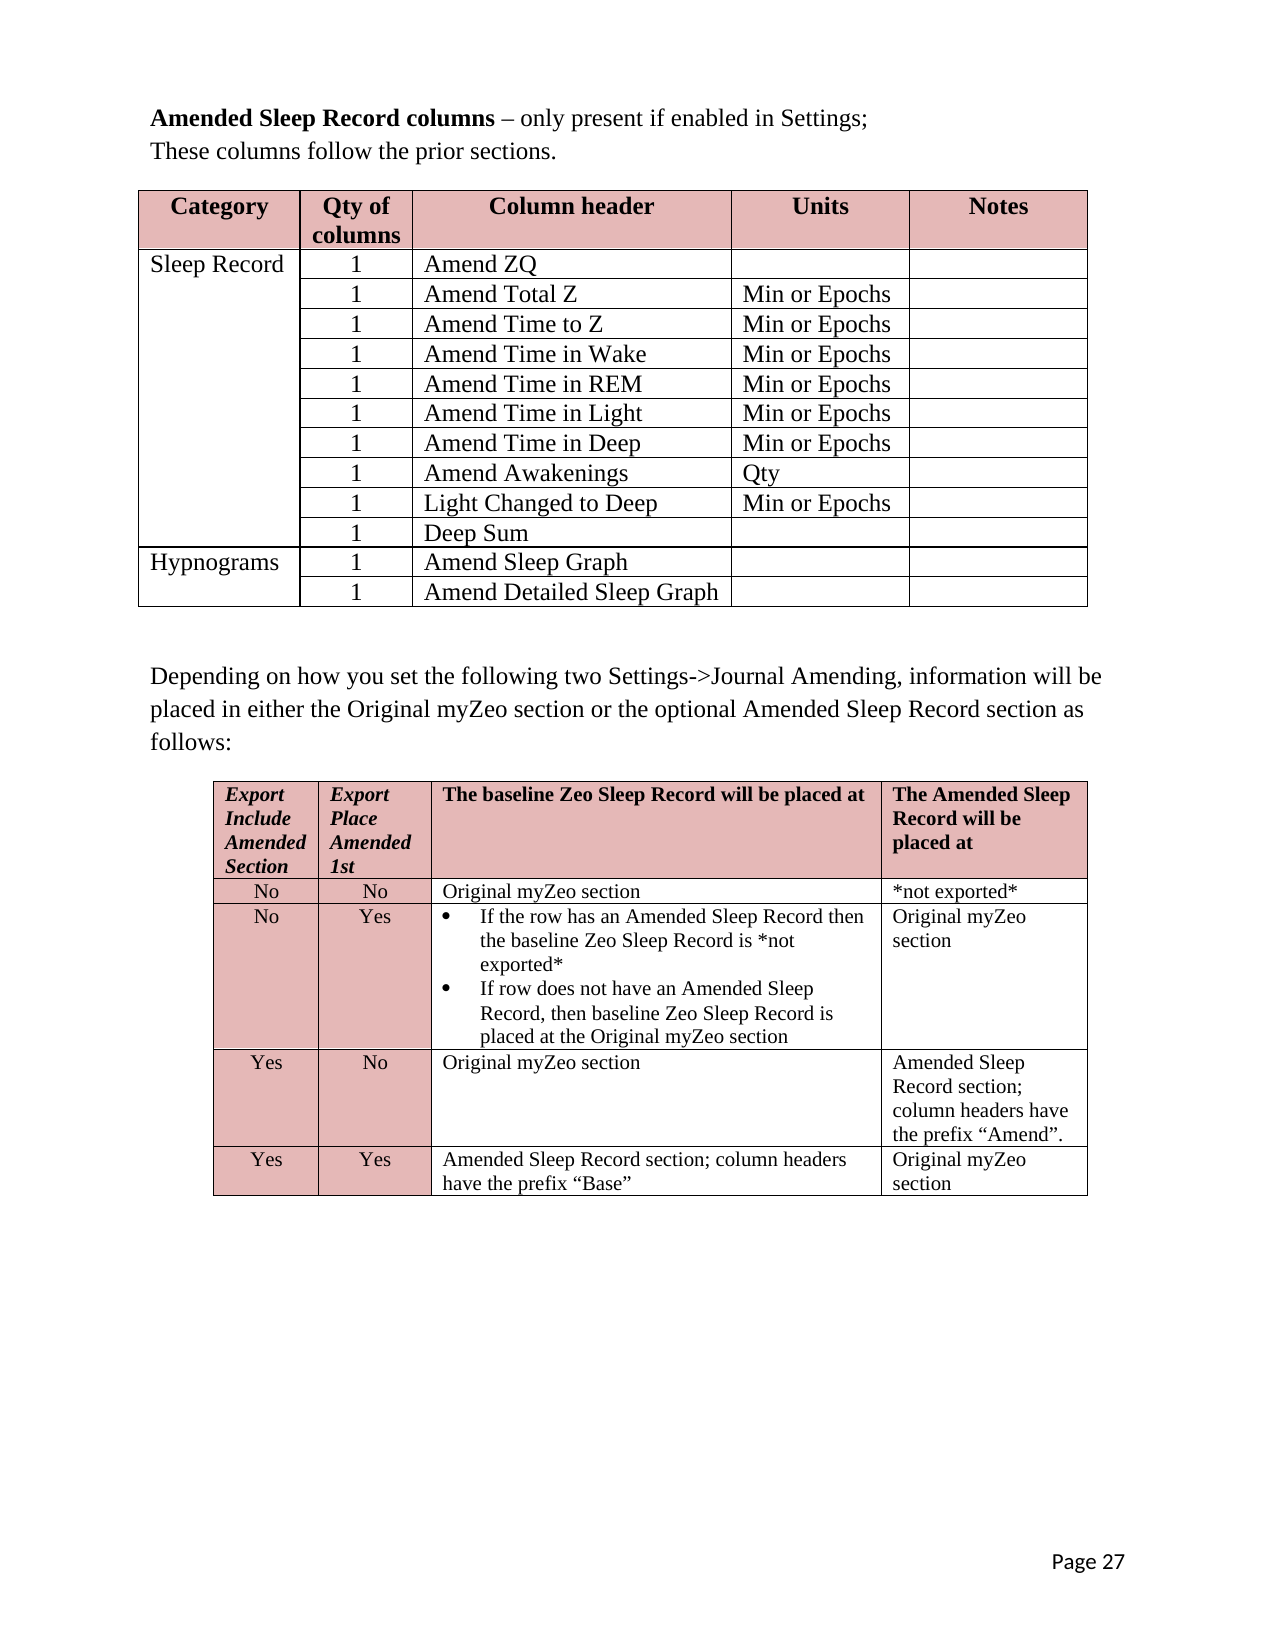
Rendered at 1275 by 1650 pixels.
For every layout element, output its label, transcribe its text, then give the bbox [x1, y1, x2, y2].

table_cell [910, 488, 1087, 517]
table_cell [910, 458, 1087, 487]
table_cell Deep Sum [413, 518, 731, 546]
table_cell Amended Sleep Record section; column headers have the prefix “Amend”. [882, 1050, 1087, 1146]
table_cell If the row has an Amended Sleep Record then the baseline Zeo Sleep Record is *not exported* If row does not have an Amended Sleep Record, then baseline Zeo Sleep Record is placed at the Original myZeo section [432, 904, 881, 1048]
table_cell Min or Epochs [732, 309, 909, 338]
table_header Export Place Amended 1st [319, 782, 431, 878]
table_cell 1 [301, 518, 412, 546]
table_cell Original myZeo section [882, 1147, 1087, 1195]
table_header Notes [910, 191, 1087, 248]
table_cell 1 [301, 458, 412, 487]
table_cell Amended Sleep Record section; column headers have the prefix “Base” [432, 1147, 881, 1195]
table_cell Min or Epochs [732, 339, 909, 368]
table_cell 1 [301, 279, 412, 308]
table_cell [910, 428, 1087, 457]
table_cell 1 [301, 309, 412, 338]
table_cell Amend Time in Wake [413, 339, 731, 368]
table_cell *not exported* [882, 879, 1087, 903]
table_cell Qty [732, 458, 909, 487]
table_cell [910, 518, 1087, 546]
table_header Units [732, 191, 909, 248]
table_cell [910, 250, 1087, 278]
table_header Column header [413, 191, 731, 248]
table_cell Original myZeo section [882, 904, 1087, 1048]
table_cell Amend Total Z [413, 279, 731, 308]
table_cell No [214, 879, 318, 903]
table_cell 1 [301, 339, 412, 368]
table_header Export Include Amended Section [214, 782, 318, 878]
table_cell Amend Detailed Sleep Graph [413, 577, 731, 606]
text Depending on how you set the following two Settings->Journal Amending, information will be placed in either the Original myZeo section or the optional Amended Sleep Record section as follows: [150, 661, 1162, 756]
table_cell [910, 279, 1087, 308]
table_cell [910, 309, 1087, 338]
table_cell Min or Epochs [732, 369, 909, 397]
table_cell [732, 518, 909, 546]
table_cell [910, 548, 1087, 576]
table_cell 1 [301, 548, 412, 576]
table_cell No [214, 904, 318, 1048]
table_cell 1 [301, 428, 412, 457]
table_cell [910, 577, 1087, 606]
table_cell [732, 577, 909, 606]
table_header Category [139, 191, 299, 248]
table_header The Amended Sleep Record will be placed at [882, 782, 1087, 878]
table_header The baseline Zeo Sleep Record will be placed at [432, 782, 881, 878]
table_cell [910, 339, 1087, 368]
table_cell No [319, 1050, 431, 1146]
table_cell Original myZeo section [432, 879, 881, 903]
table_cell Yes [319, 1147, 431, 1195]
table_cell Amend Time in REM [413, 369, 731, 397]
table_cell Amend Time in Deep [413, 428, 731, 457]
table_cell [732, 548, 909, 576]
table_cell Amend Time to Z [413, 309, 731, 338]
table_cell Light Changed to Deep [413, 488, 731, 517]
table_cell Original myZeo section [432, 1050, 881, 1146]
table_cell 1 [301, 399, 412, 427]
table_cell Min or Epochs [732, 488, 909, 517]
table_cell Amend ZQ [413, 250, 731, 278]
table_cell Min or Epochs [732, 399, 909, 427]
table_cell Hypnograms [139, 548, 299, 606]
table_cell Sleep Record [139, 250, 299, 546]
table_cell Min or Epochs [732, 428, 909, 457]
text Amended Sleep Record columns – only present if enabled in Settings; These columns follow the prior sections. [150, 103, 1162, 165]
table_cell [732, 250, 909, 278]
table_cell Yes [214, 1147, 318, 1195]
table_cell 1 [301, 250, 412, 278]
table_cell Yes [214, 1050, 318, 1146]
table_cell Yes [319, 904, 431, 1048]
table_cell 1 [301, 577, 412, 606]
table_header Qty of columns [301, 191, 412, 248]
table_cell Min or Epochs [732, 279, 909, 308]
table_cell [910, 369, 1087, 397]
table_cell No [319, 879, 431, 903]
table_cell [910, 399, 1087, 427]
table_cell Amend Time in Light [413, 399, 731, 427]
table_cell Amend Awakenings [413, 458, 731, 487]
table_cell 1 [301, 369, 412, 397]
table_cell 1 [301, 488, 412, 517]
table_cell Amend Sleep Graph [413, 548, 731, 576]
